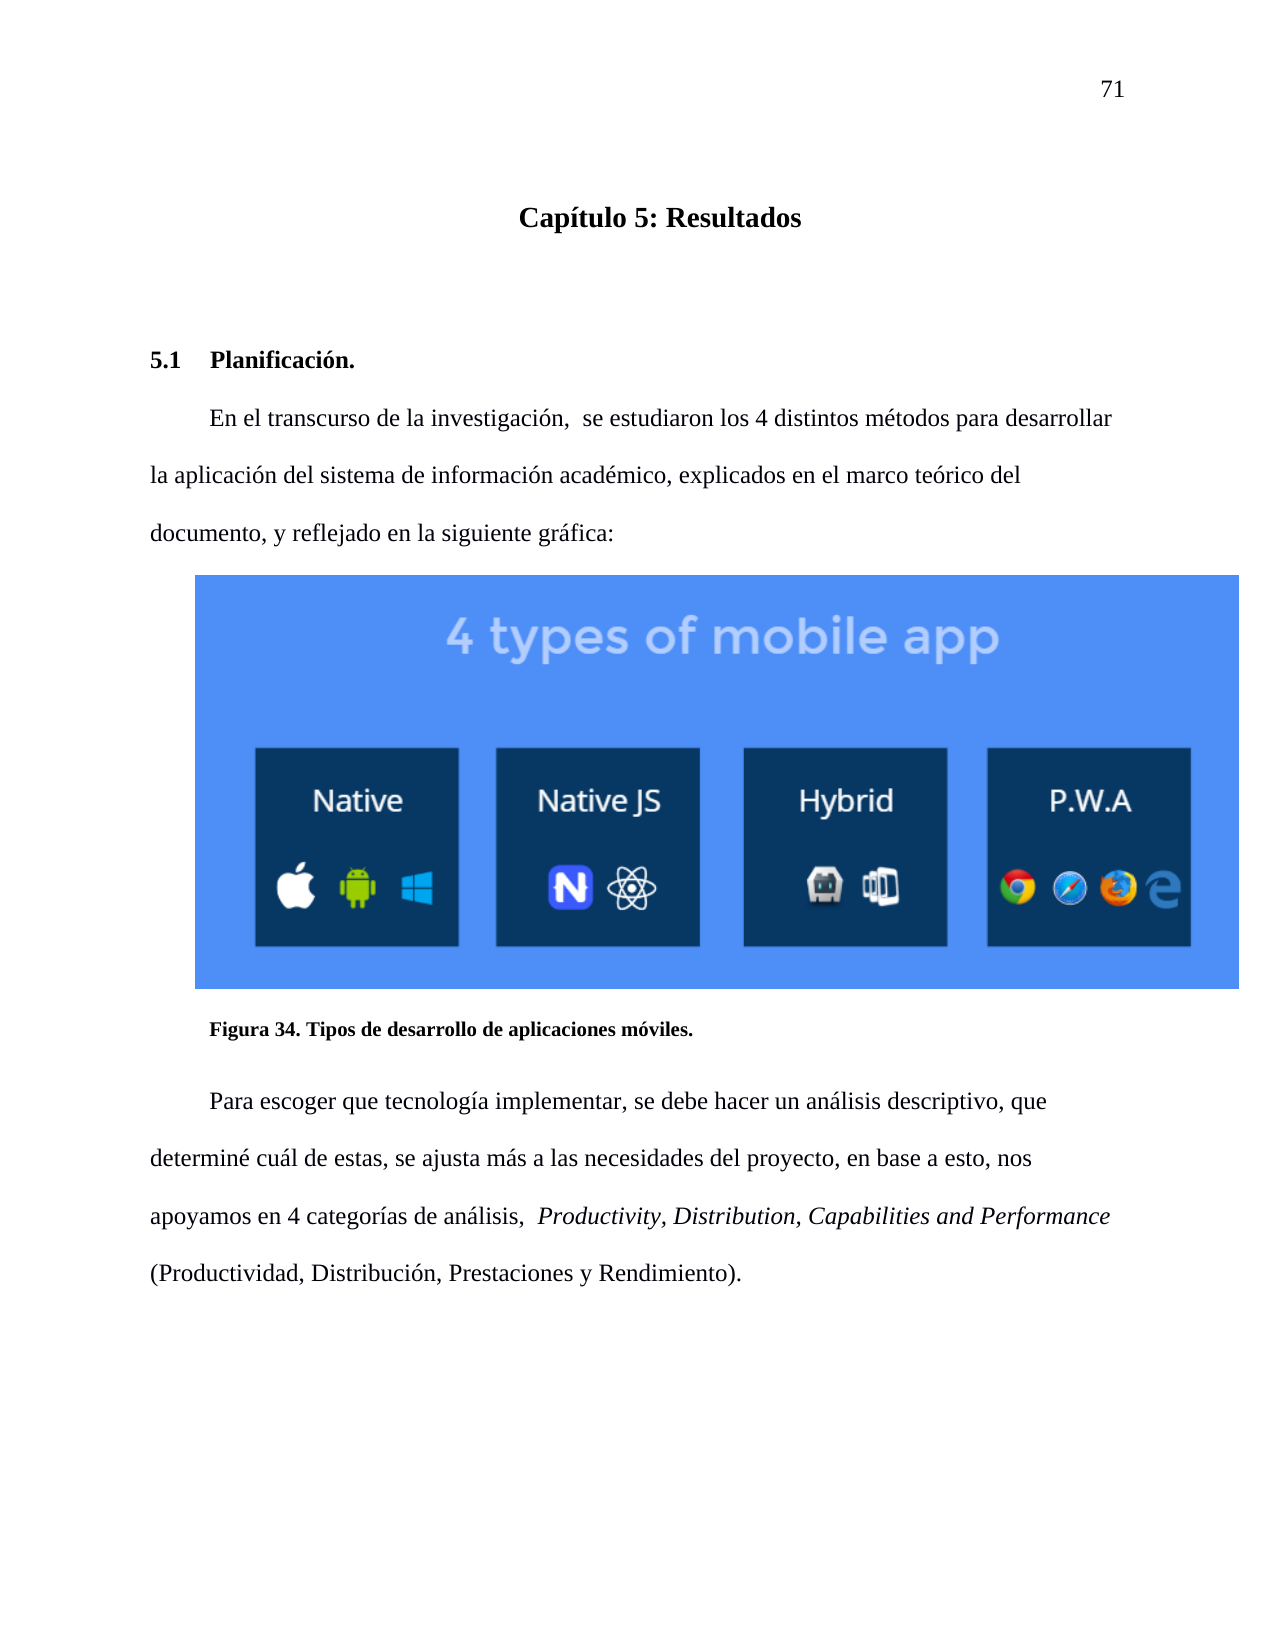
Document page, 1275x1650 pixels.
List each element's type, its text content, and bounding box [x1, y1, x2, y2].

subtitle Planificación. [150, 345, 1125, 374]
text En el transcurso de la investigación, se estudiaron los 4 distintos métodos para desarrollar la aplicación del sistema de información académico, explicados en el marco teórico del documento, y reflejado en la siguiente gráfica: [150, 403, 1125, 547]
text Para escoger que tecnología implementar, se debe hacer un análisis descriptivo, que determiné cuál de estas, se ajusta más a las necesidades del proyecto, en base a esto, nos apoyamos en 4 categorías de análisis, Productivity, Distribution, Capabilities and Performance (Productividad, Distribución, Prestaciones y Rendimiento). [150, 1086, 1125, 1287]
subtitle Capítulo 5: Resultados [195, 200, 1125, 233]
picture [195, 575, 1239, 989]
